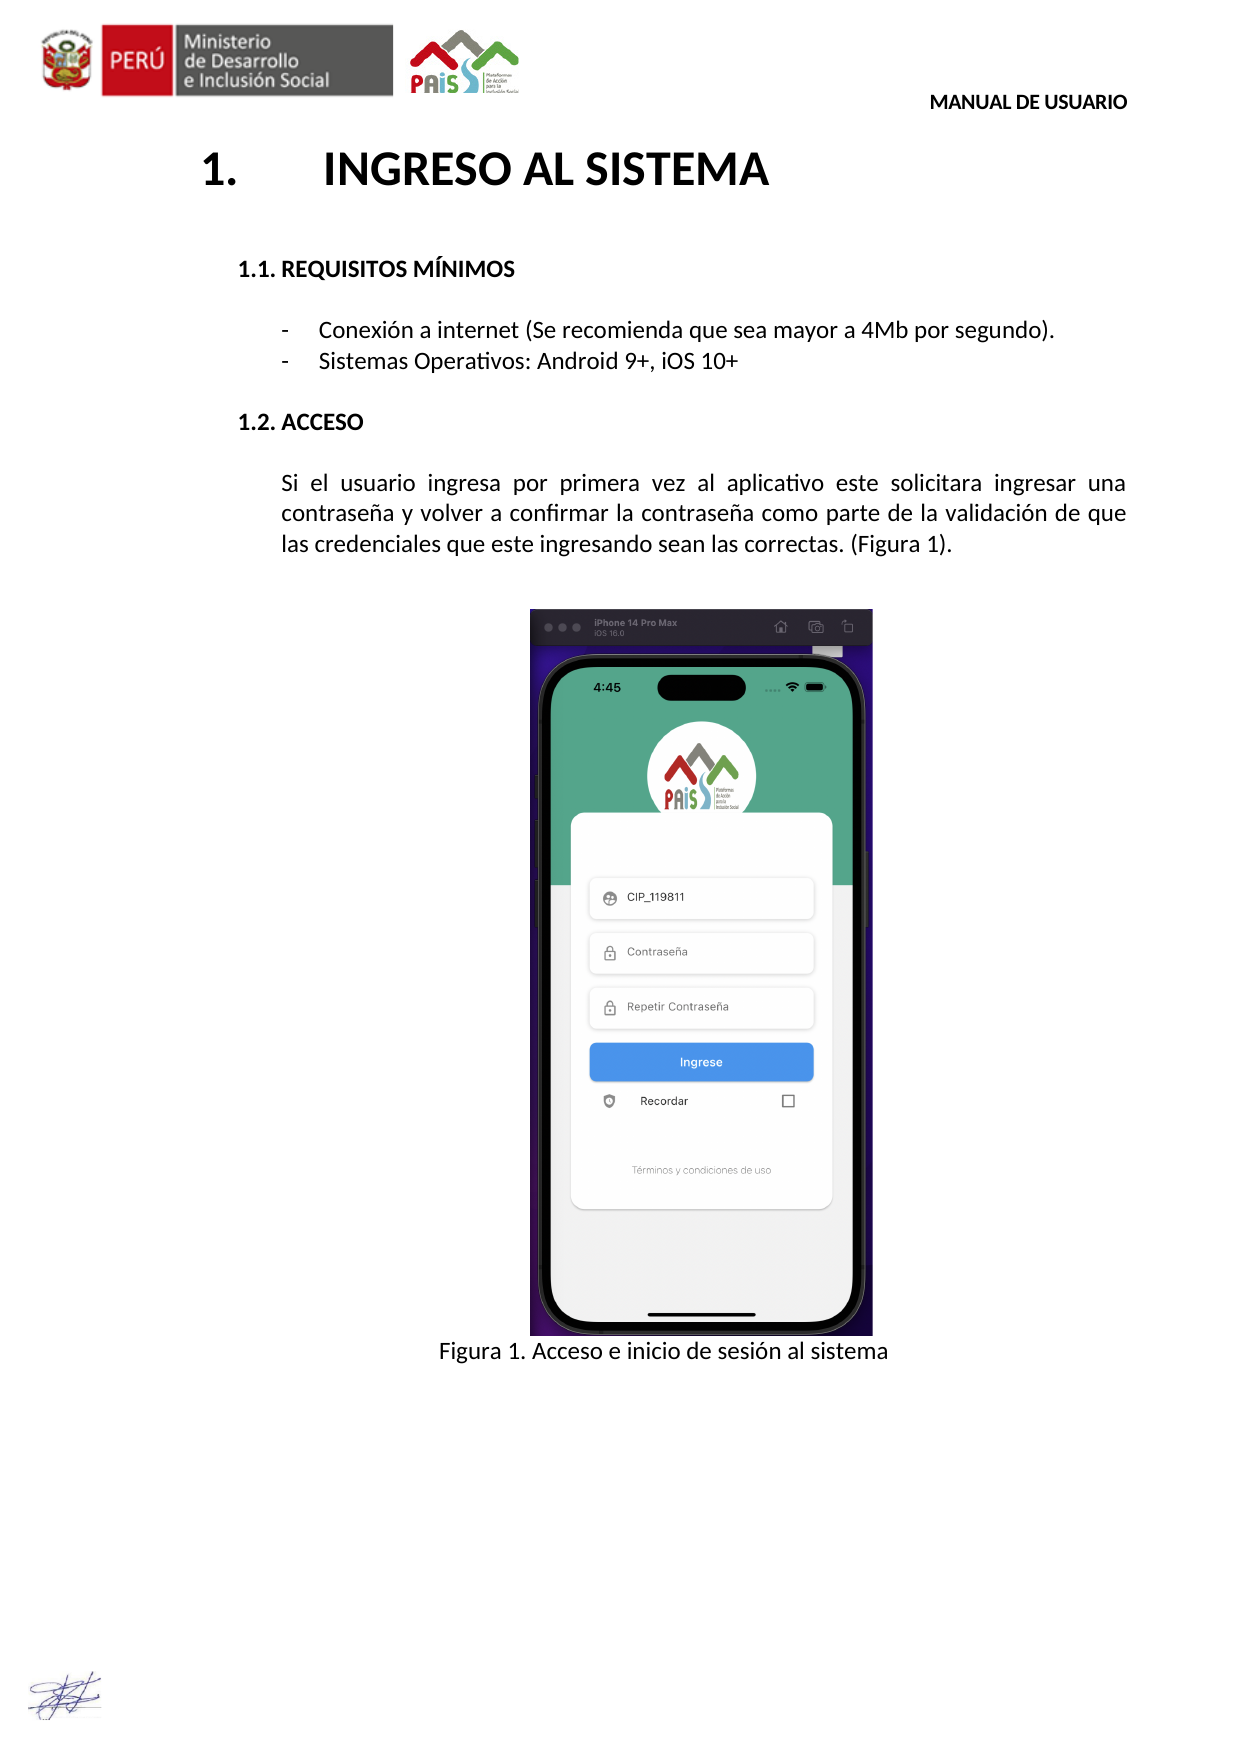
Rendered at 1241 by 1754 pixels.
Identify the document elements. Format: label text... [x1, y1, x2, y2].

list INGRESO AL SISTEMA [200, 136, 1128, 197]
list Figura 1. Acceso e inicio de sesión al sistema [200, 1335, 1128, 1366]
list REQUISITOS MÍNIMOS [237, 253, 1128, 284]
list ACCESO [237, 406, 1128, 437]
picture [530, 609, 873, 1336]
list Si el usuario ingresa por primera vez al aplicativo este solicitara ingresar una contraseña y volver a confirmar la contraseña como parte de la validación de que las credenciales que este ingresando sean las correctas. (Figura 1). [281, 467, 1128, 559]
list Sistemas Operativos: Android 9+, iOS 10+ [281, 345, 1128, 376]
list Conexión a internet (Se recomienda que sea mayor a 4Mb por segundo). [281, 314, 1128, 345]
picture [28, 1671, 102, 1721]
picture [28, 21, 542, 110]
